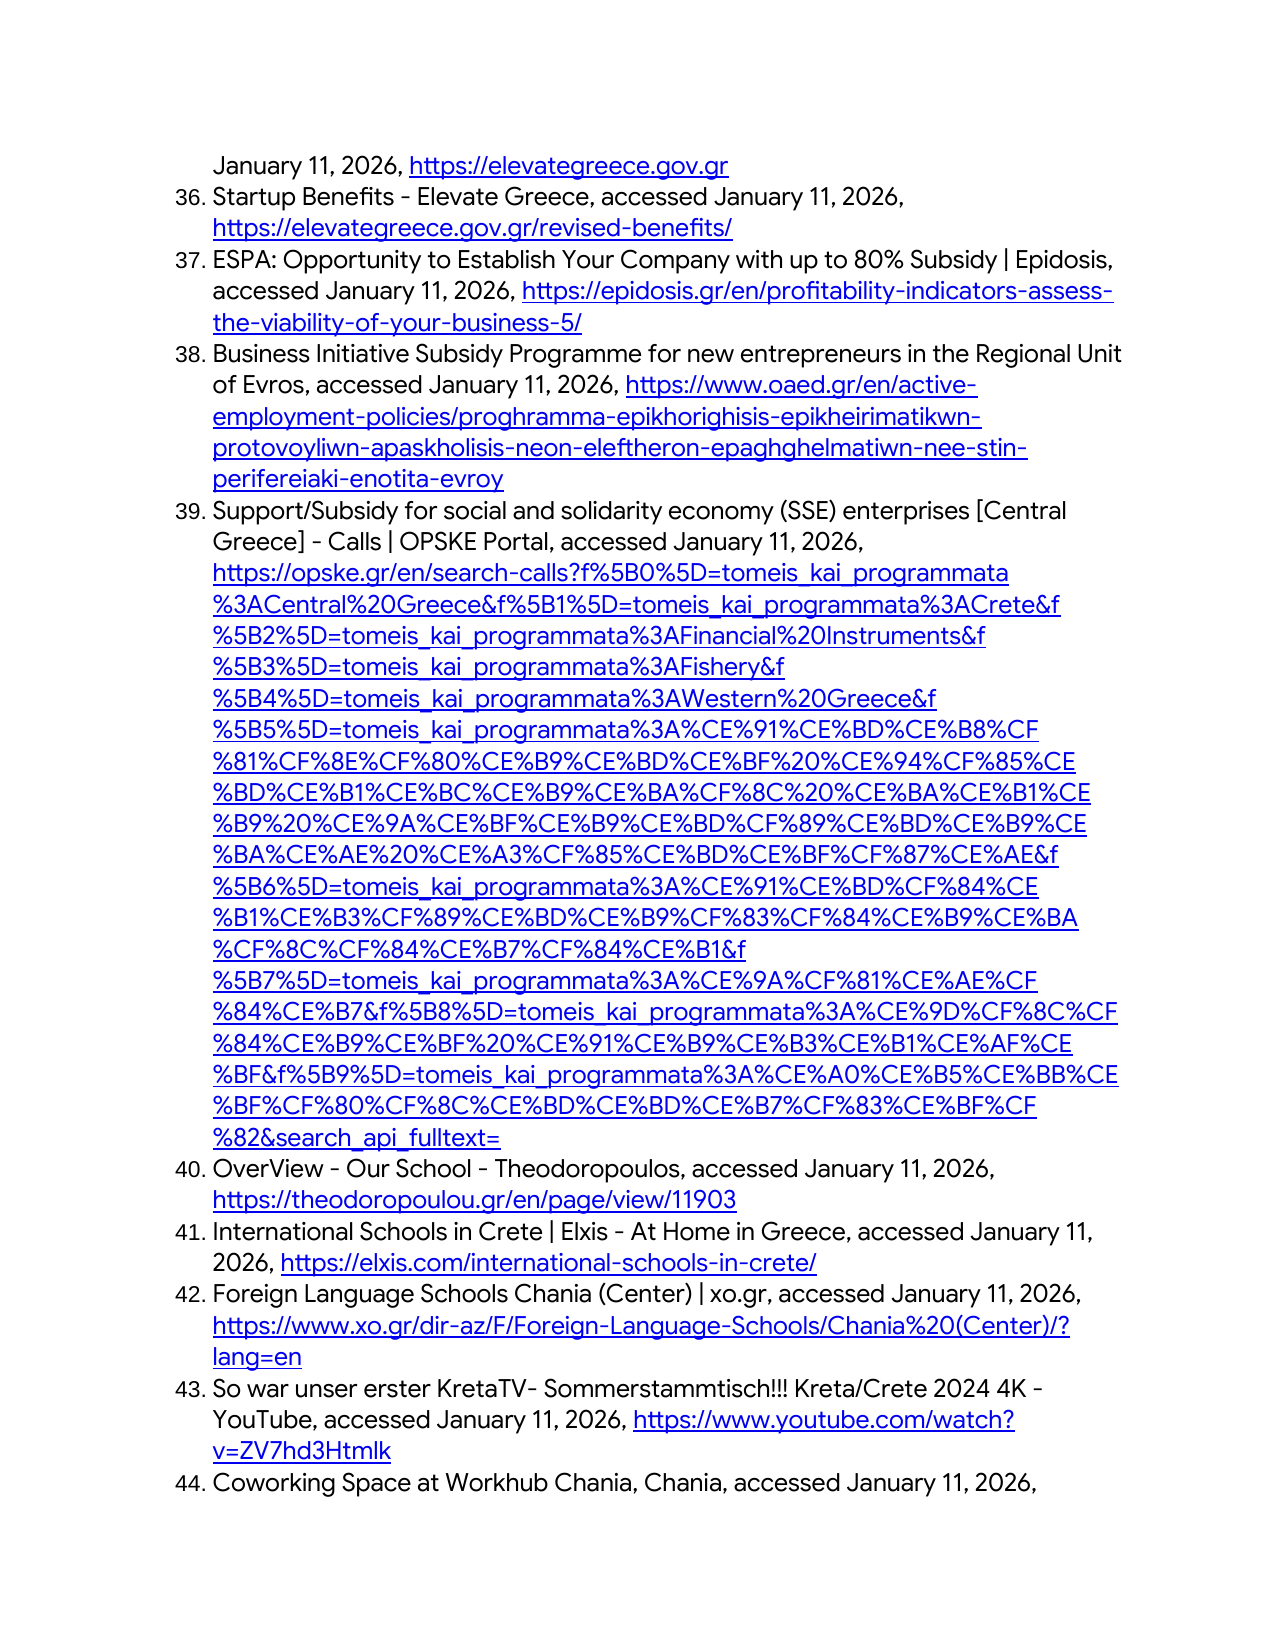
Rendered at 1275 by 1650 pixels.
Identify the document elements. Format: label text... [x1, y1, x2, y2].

list OverView - Our School - Theodoropoulos, accessed January 11, 2026, https://theodoropoulou.gr/en/page/view/11903 [175, 1153, 1125, 1216]
list Support/Subsidy for social and solidarity economy (SSE) enterprises [Central Greece] - Calls | OPSKE Portal, accessed January 11, 2026, https://opske.gr/en/search-calls?f%5B0%5D=tomeis_kai_programmata%3ACentral%20Greece&f%5B1%5D=tomeis_kai_programmata%3ACrete&f%5B2%5D=tomeis_kai_programmata%3AFinancial%20Instruments&f%5B3%5D=tomeis_kai_programmata%3AFishery&f%5B4%5D=tomeis_kai_programmata%3AWestern%20Greece&f%5B5%5D=tomeis_kai_programmata%3A%CE%91%CE%BD%CE%B8%CF%81%CF%8E%CF%80%CE%B9%CE%BD%CE%BF%20%CE%94%CF%85%CE%BD%CE%B1%CE%BC%CE%B9%CE%BA%CF%8C%20%CE%BA%CE%B1%CE%B9%20%CE%9A%CE%BF%CE%B9%CE%BD%CF%89%CE%BD%CE%B9%CE%BA%CE%AE%20%CE%A3%CF%85%CE%BD%CE%BF%CF%87%CE%AE&f%5B6%5D=tomeis_kai_programmata%3A%CE%91%CE%BD%CF%84%CE%B1%CE%B3%CF%89%CE%BD%CE%B9%CF%83%CF%84%CE%B9%CE%BA%CF%8C%CF%84%CE%B7%CF%84%CE%B1&f%5B7%5D=tomeis_kai_programmata%3A%CE%9A%CF%81%CE%AE%CF%84%CE%B7&f%5B8%5D=tomeis_kai_programmata%3A%CE%9D%CF%8C%CF%84%CE%B9%CE%BF%20%CE%91%CE%B9%CE%B3%CE%B1%CE%AF%CE%BF&f%5B9%5D=tomeis_kai_programmata%3A%CE%A0%CE%B5%CE%BB%CE%BF%CF%80%CF%8C%CE%BD%CE%BD%CE%B7%CF%83%CE%BF%CF%82&search_api_fulltext= [175, 495, 1125, 1153]
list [175, 1467, 1125, 1498]
list International Schools in Crete | Elxis - At Home in Greece, accessed January 11, 2026, https://elxis.com/international-schools-in-crete/ [175, 1216, 1125, 1279]
list Foreign Language Schools Chania (Center) | xo.gr, accessed January 11, 2026, https://www.xo.gr/dir-az/F/Foreign-Language-Schools/Chania%20(Center)/?lang=en [175, 1279, 1125, 1373]
list ESPA: Opportunity to Establish Your Company with up to 80% Subsidy | Epidosis, accessed January 11, 2026, https://epidosis.gr/en/profitability-indicators-assess-the-viability-of-your-business-5/ [175, 244, 1125, 338]
list Startup Benefits - Elevate Greece, accessed January 11, 2026, https://elevategreece.gov.gr/revised-benefits/ [175, 181, 1125, 244]
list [175, 150, 1125, 181]
list Business Initiative Subsidy Programme for new entrepreneurs in the Regional Unit of Evros, accessed January 11, 2026, https://www.oaed.gr/en/active-employment-policies/proghramma-epikhorighisis-epikheirimatikwn-protovoyliwn-apaskholisis-neon-eleftheron-epaghghelmatiwn-nee-stin-perifereiaki-enotita-evroy [175, 338, 1125, 495]
list So war unser erster KretaTV- Sommerstammtisch!!! Kreta/Crete 2024 4K - YouTube, accessed January 11, 2026, https://www.youtube.com/watch?v=ZV7hd3Htmlk [175, 1373, 1125, 1467]
